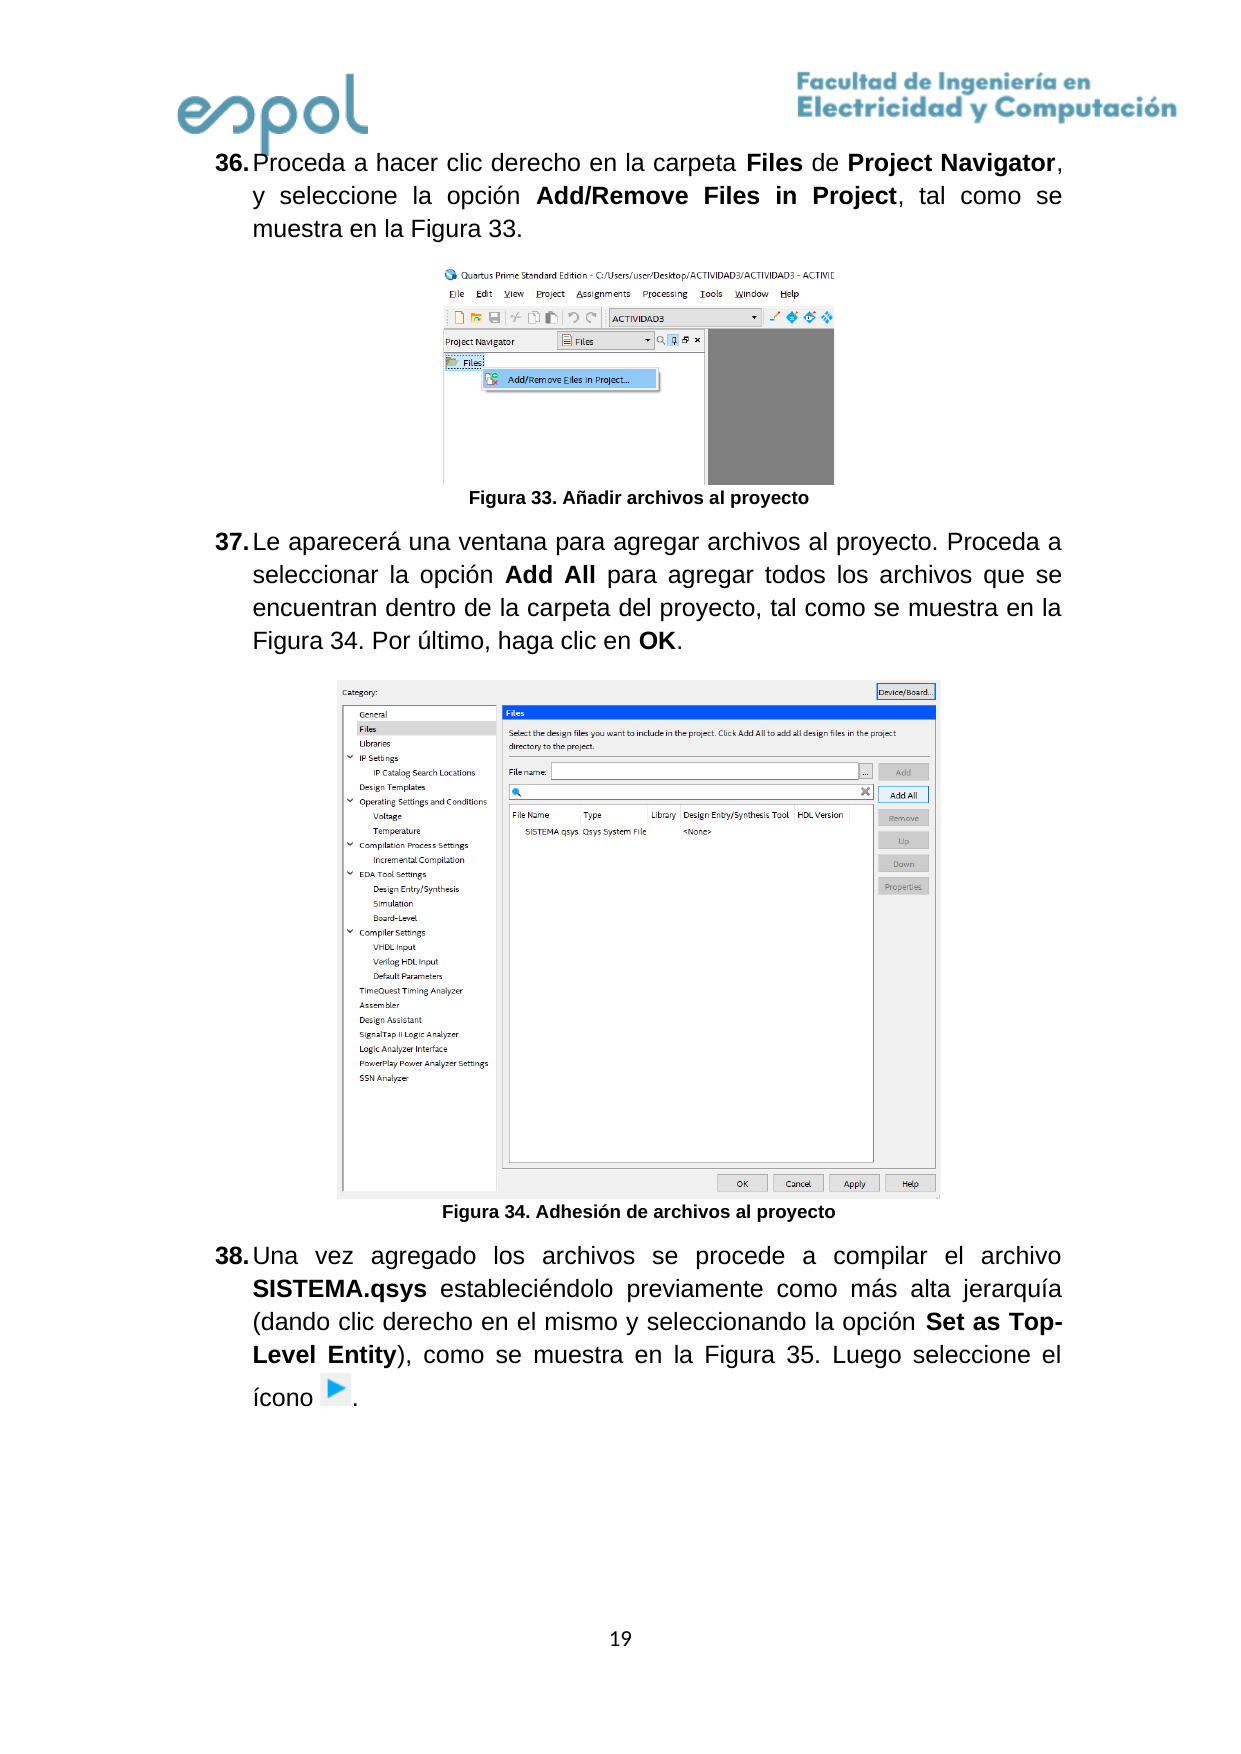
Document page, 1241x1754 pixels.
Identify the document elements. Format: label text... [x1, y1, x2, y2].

list Una vez agregado los archivos se procede a compilar el archivo SISTEMA.qsys estableciéndolo previamente como más alta jerarquía (dando clic derecho en el mismo y seleccionando la opción Set as Top-Level Entity), como se muestra en la Figura 35. Luego seleccione el ícono . [215, 1241, 1063, 1411]
picture [337, 680, 941, 1199]
list Le aparecerá una ventana para agregar archivos al proyecto. Proceda a seleccionar la opción Add All para agregar todos los archivos que se encuentran dentro de la carpeta del proyecto, tal como se muestra en la Figura 34. Por último, haga clic en OK. [215, 527, 1063, 655]
picture [443, 267, 835, 485]
text Figura 33. Añadir archivos al proyecto [215, 487, 1063, 509]
picture [786, 55, 1178, 136]
list Proceda a hacer clic derecho en la carpeta Files de Project Navigator, y seleccione la opción Add/Remove Files in Project, tal como se muestra en la Figura 33. [215, 148, 1063, 242]
picture [320, 1373, 352, 1406]
text Figura 34. Adhesión de archivos al proyecto [215, 1201, 1063, 1223]
picture [177, 73, 381, 156]
